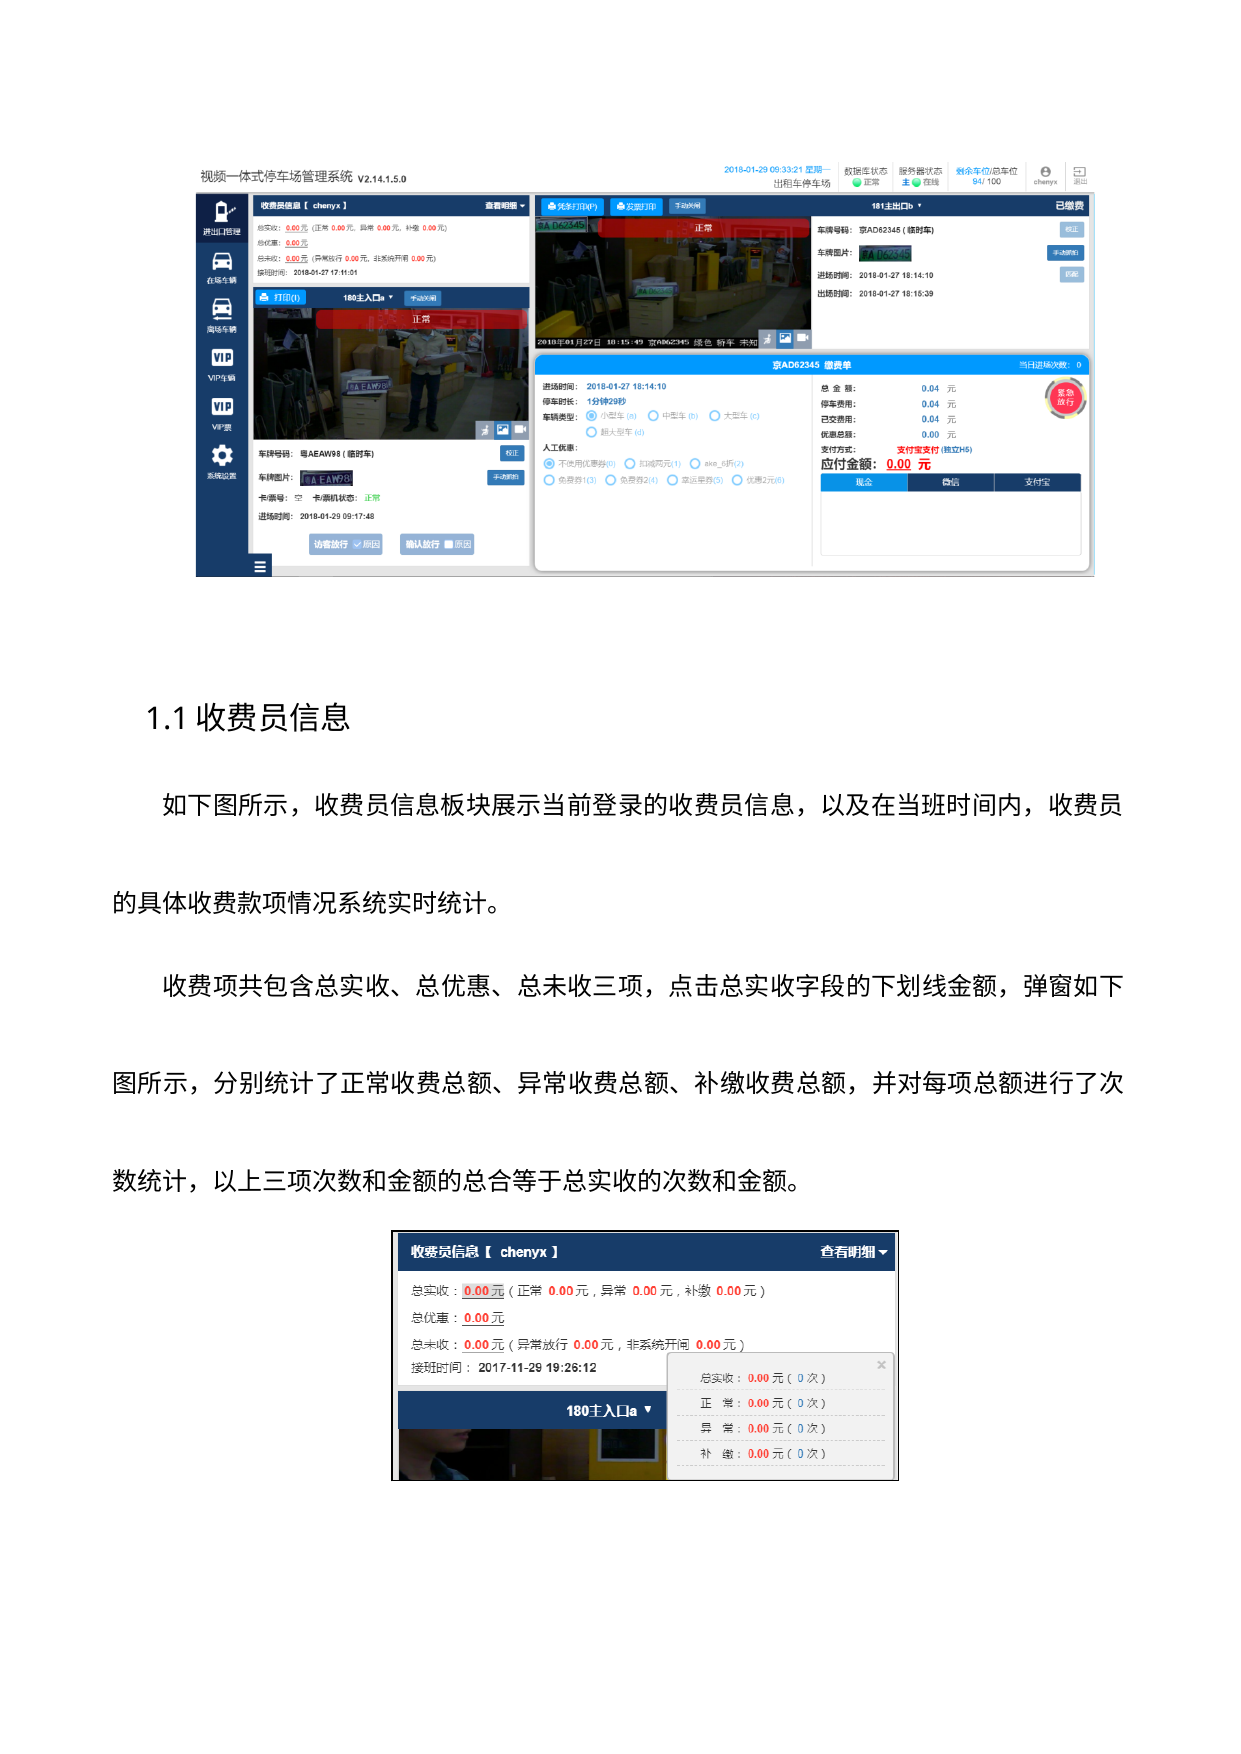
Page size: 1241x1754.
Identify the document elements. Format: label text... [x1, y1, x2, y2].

text 收费项共包含总实收、总优惠、总未收三项，点击总实收字段的下划线金额，弹窗如下图所示，分别统计了正常收费总额、异常收费总额、补缴收费总额，并对每项总额进行了次数统计，以上三项次数和金额的总合等于总实收的次数和金额。 [112, 952, 1128, 1212]
picture [393, 1232, 898, 1480]
text 如下图所示，收费员信息板块展示当前登录的收费员信息，以及在当班时间内，收费员的具体收费款项情况系统实时统计。 [112, 771, 1128, 934]
picture [195, 162, 1095, 577]
list 1.1收费员信息 [112, 683, 1128, 748]
